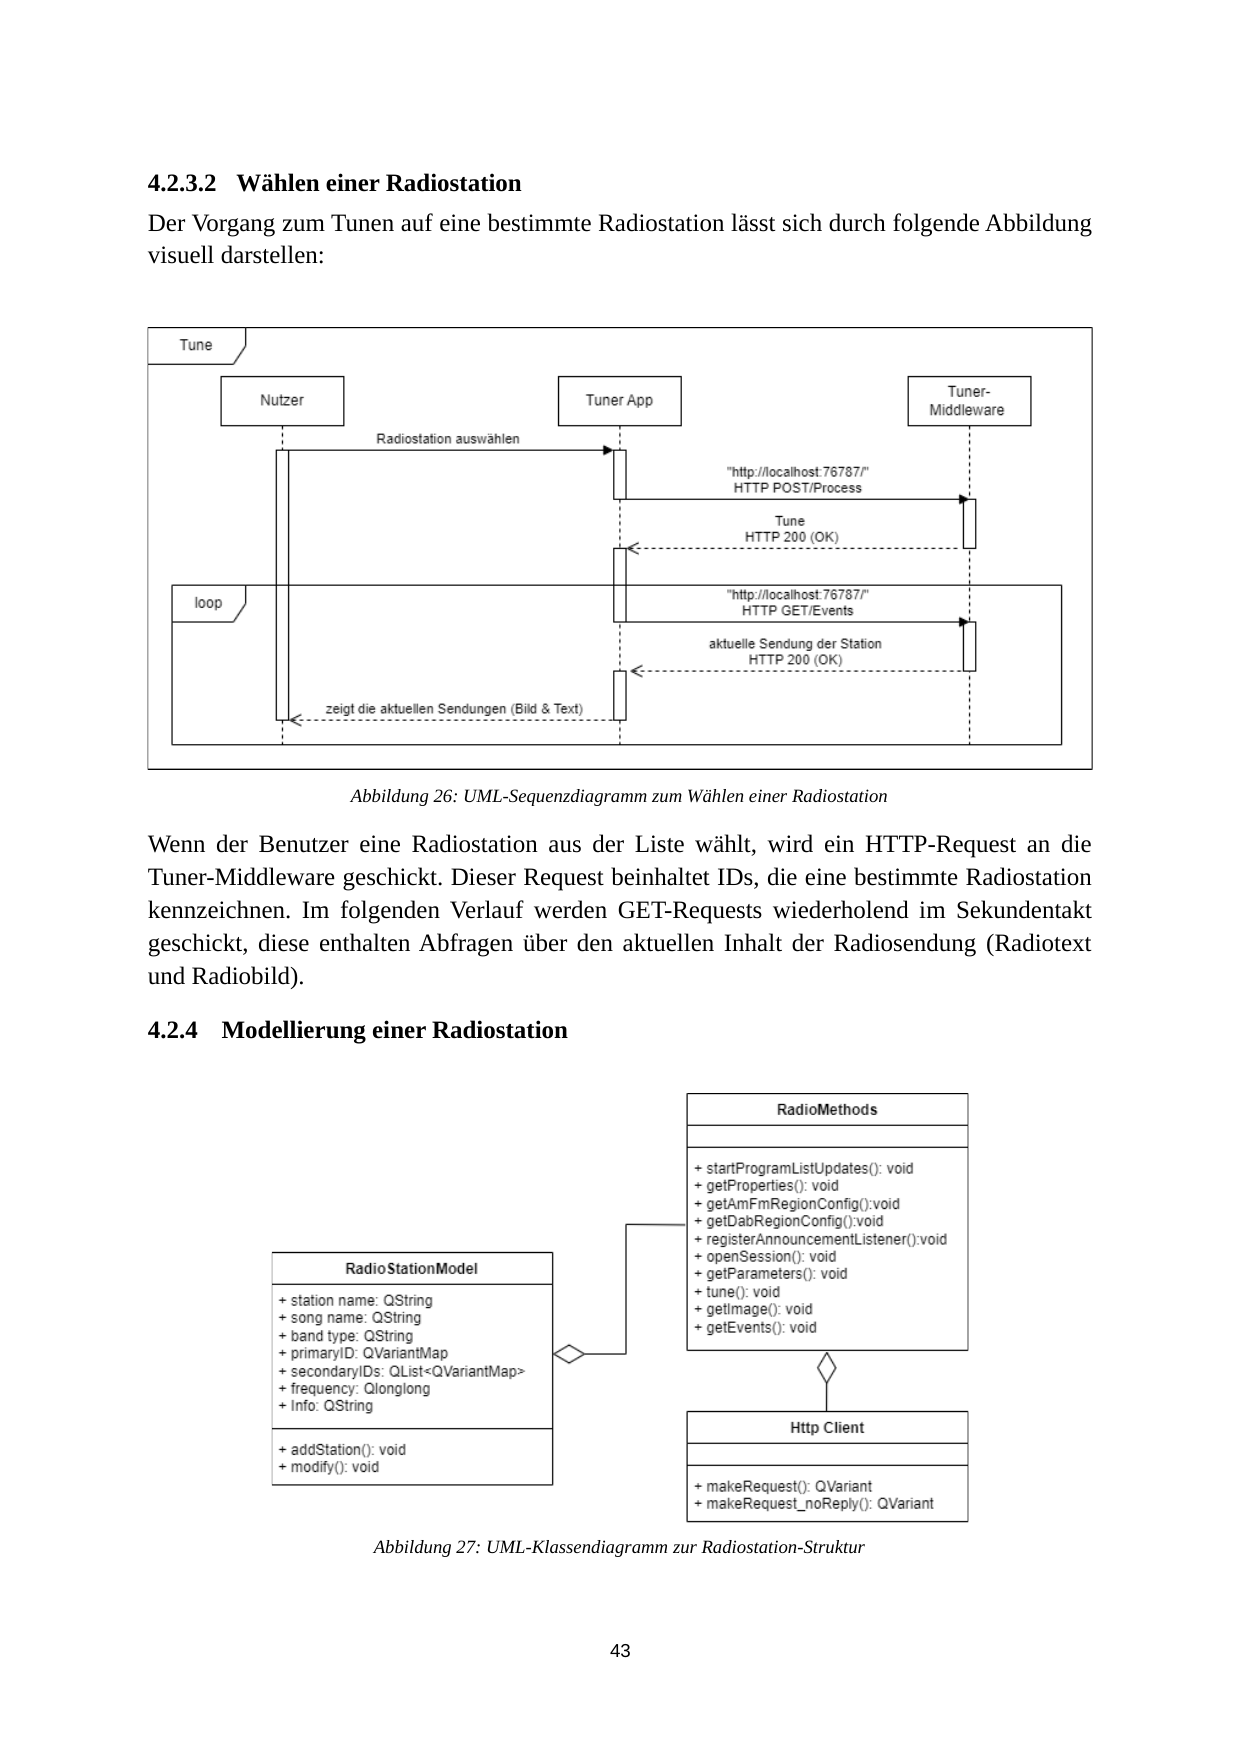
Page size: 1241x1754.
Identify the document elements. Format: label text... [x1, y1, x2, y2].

text Abbildung 26: UML-Sequenzdiagramm zum Wählen einer Radiostation [148, 785, 1093, 806]
subtitle Wählen einer Radiostation [148, 168, 1093, 197]
text Der Vorgang zum Tunen auf eine bestimmte Radiostation lässt sich durch folgende Abbildung visuell darstellen: [148, 208, 1093, 269]
text Wenn der Benutzer eine Radiostation aus der Liste wählt, wird ein HTTP-Request an die Tuner-Middleware geschickt. Dieser Request beinhaltet IDs, die eine bestimmte Radiostation kennzeichnen. Im folgenden Verlauf werden GET-Requests wiederholend im Sekundentakt geschickt, diese enthalten Abfragen über den aktuellen Inhalt der Radiosendung (Radiotext und Radiobild). [148, 829, 1093, 990]
subtitle Modellierung einer Radiostation [148, 1015, 1093, 1044]
text Abbildung 27: UML-Klassendiagramm zur Radiostation-Struktur [148, 1536, 1093, 1557]
picture [147, 327, 1093, 770]
picture [271, 1093, 969, 1526]
